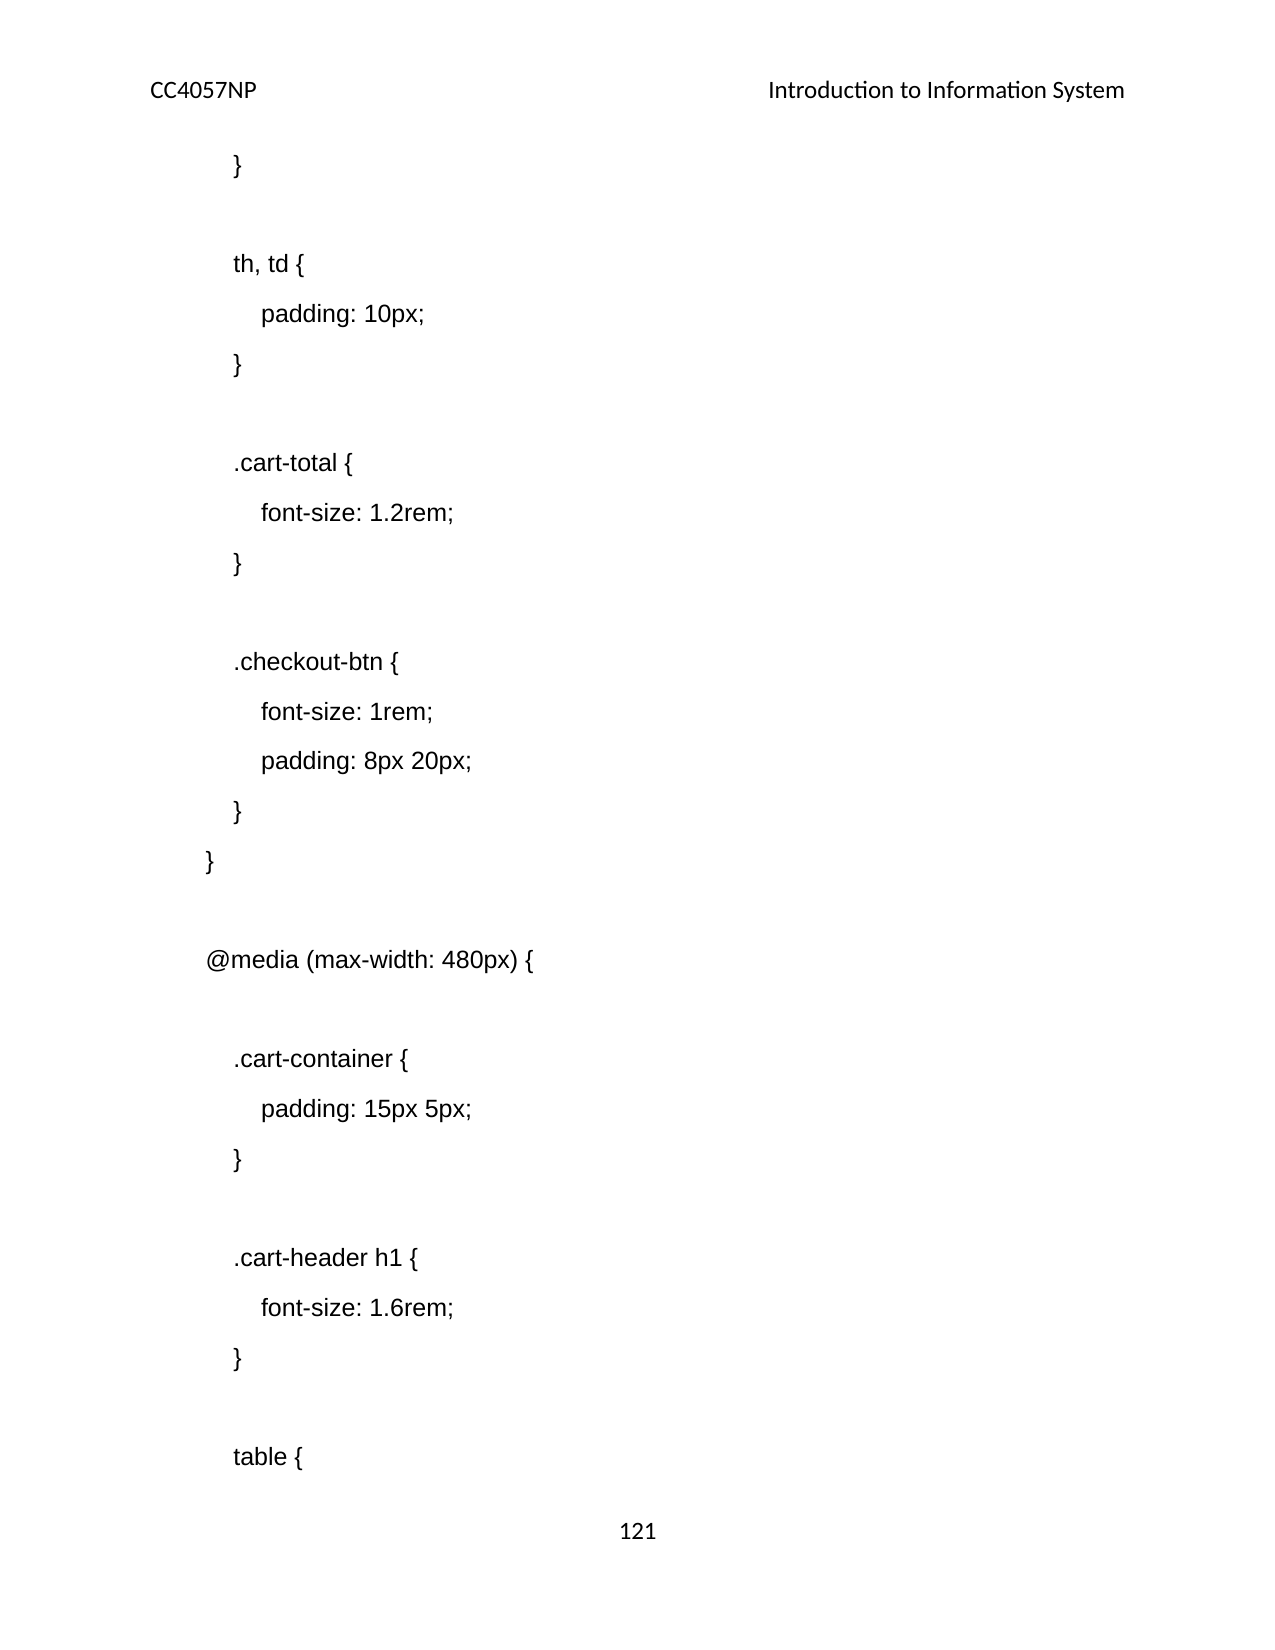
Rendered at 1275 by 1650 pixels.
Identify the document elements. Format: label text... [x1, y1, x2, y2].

text } [150, 349, 1125, 377]
text font-size: 1rem; [150, 697, 1125, 725]
text table { [150, 1442, 1125, 1471]
text @media (max-width: 480px) { [150, 945, 1125, 974]
text .checkout-btn { [150, 647, 1125, 676]
text } [150, 1342, 1125, 1371]
text padding: 8px 20px; [150, 746, 1125, 775]
text } [150, 1144, 1125, 1172]
text .cart-header h1 { [150, 1243, 1125, 1272]
text .cart-total { [150, 448, 1125, 477]
text } [150, 150, 1125, 179]
text th, td { [150, 249, 1125, 278]
text font-size: 1.6rem; [150, 1293, 1125, 1322]
text .cart-container { [150, 1044, 1125, 1073]
text } [150, 796, 1125, 825]
text } [150, 547, 1125, 576]
text padding: 15px 5px; [150, 1094, 1125, 1123]
text font-size: 1.2rem; [150, 498, 1125, 527]
text padding: 10px; [150, 299, 1125, 328]
text } [150, 846, 1125, 874]
